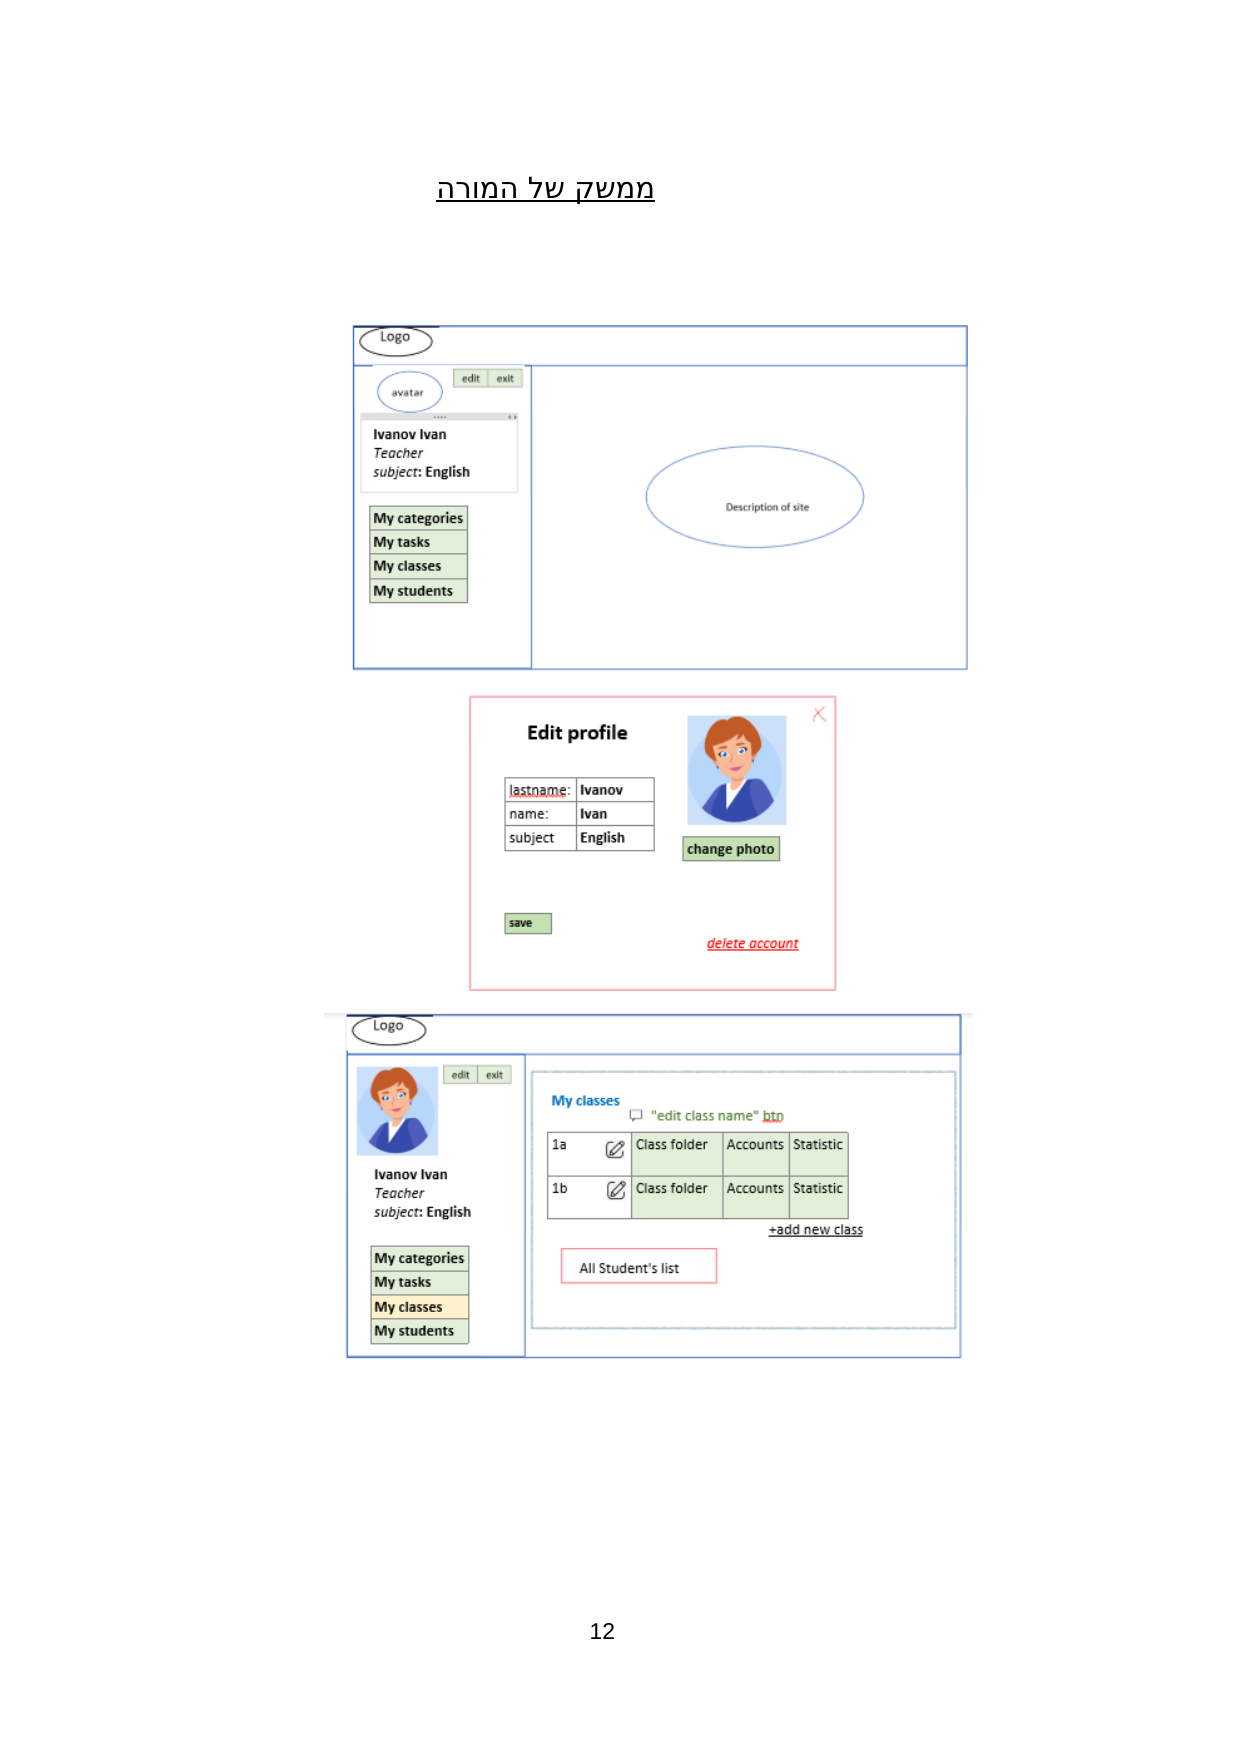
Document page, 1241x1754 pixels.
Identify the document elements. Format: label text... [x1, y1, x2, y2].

picture [462, 688, 863, 1001]
text ממשק של המורה [119, 171, 973, 205]
picture [348, 314, 973, 676]
picture [323, 1013, 973, 1367]
